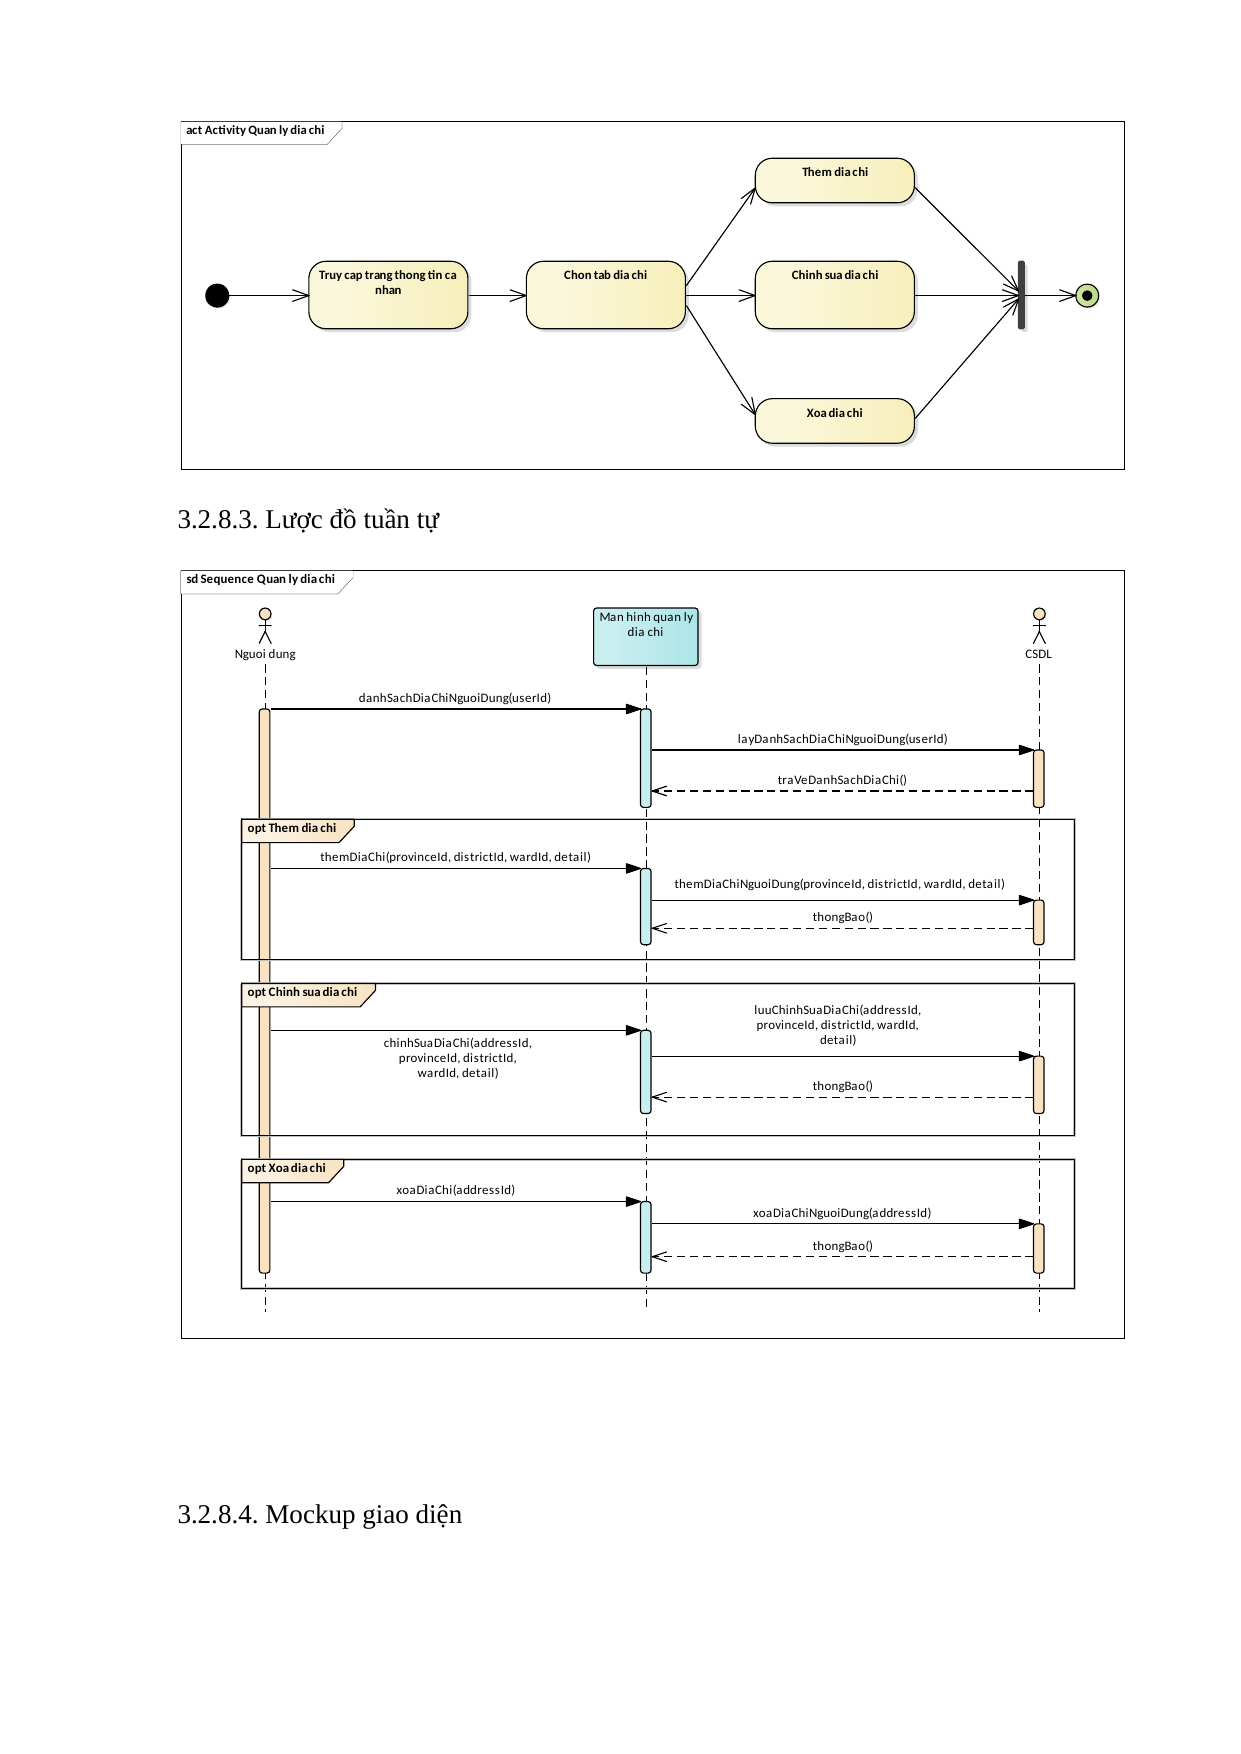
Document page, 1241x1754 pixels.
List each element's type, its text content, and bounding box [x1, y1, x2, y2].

text 3.2.8.4. Mockup giao diện [177, 1498, 1122, 1529]
text 3.2.8.3. Lược đồ tuần tự [177, 504, 1122, 535]
